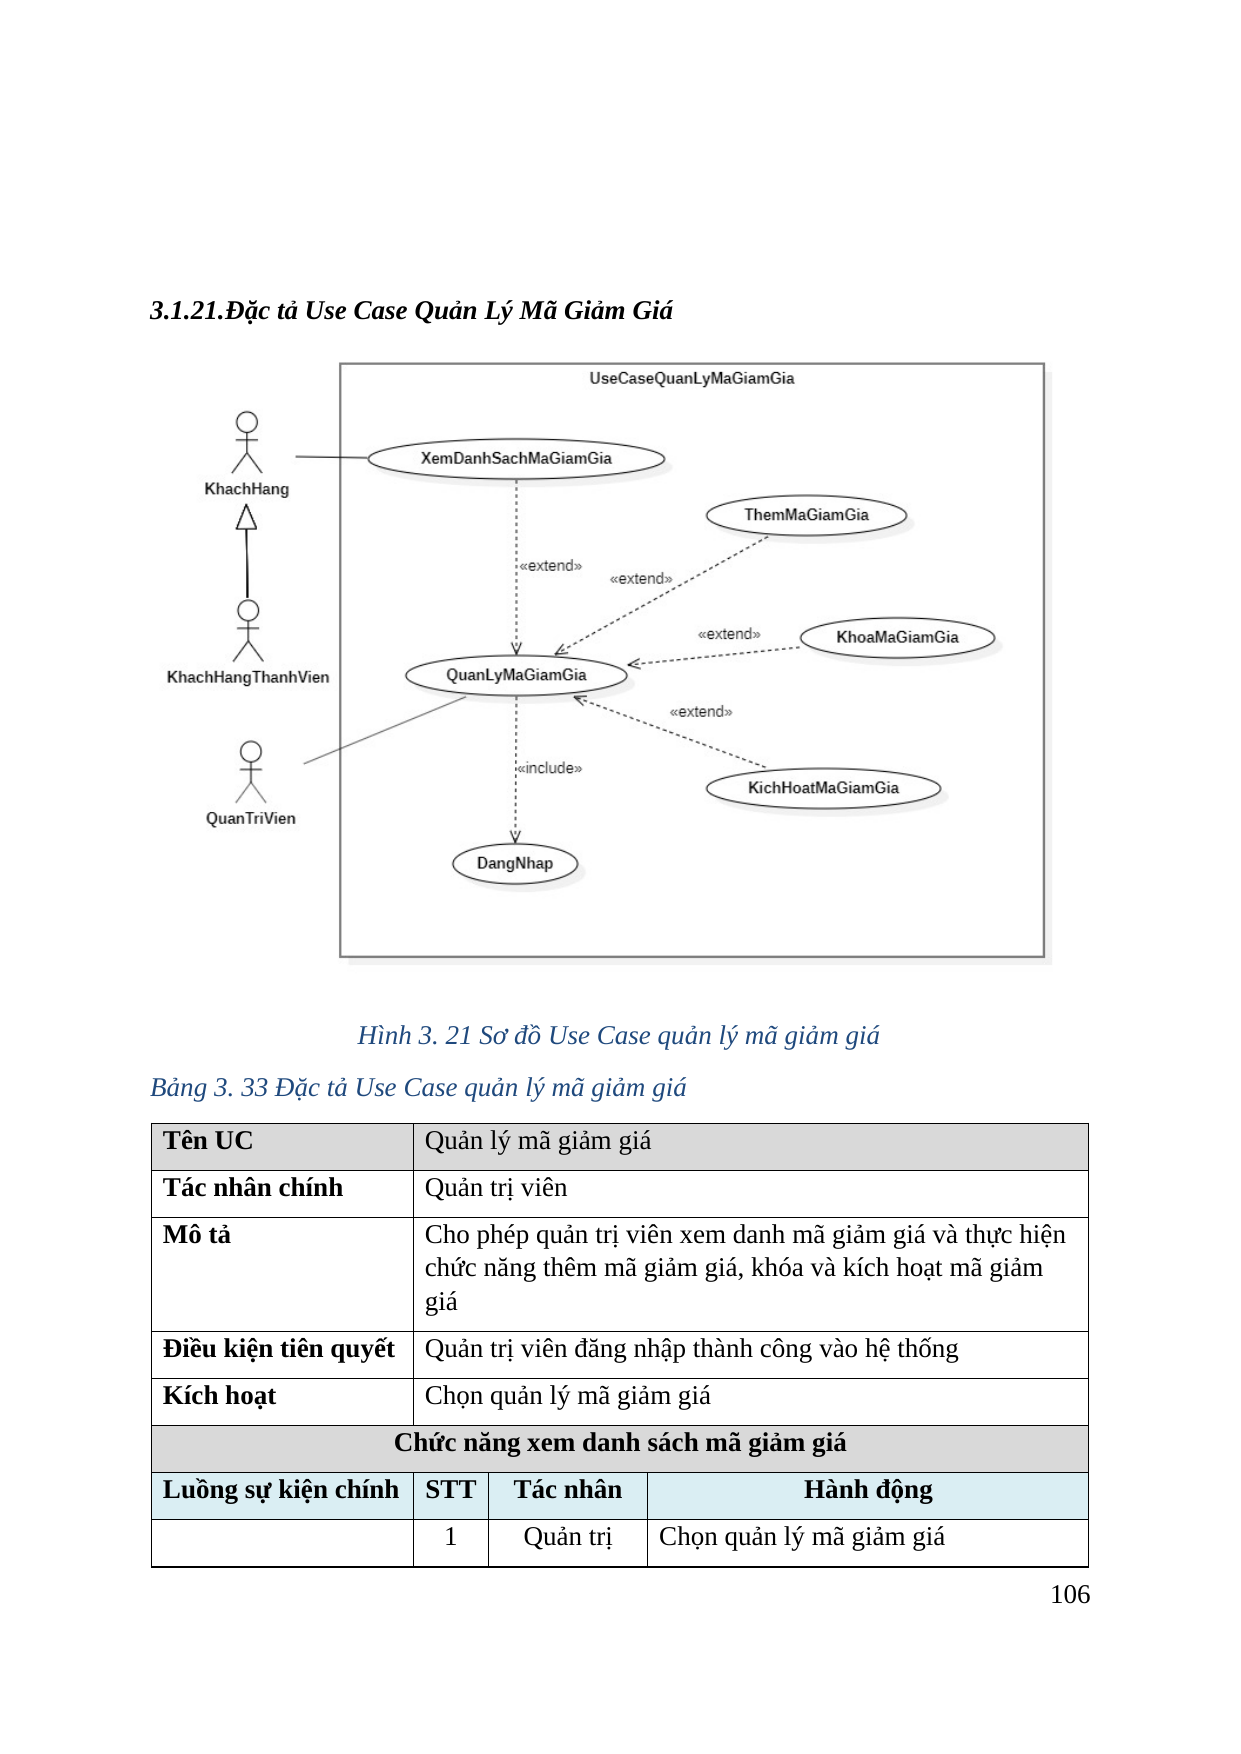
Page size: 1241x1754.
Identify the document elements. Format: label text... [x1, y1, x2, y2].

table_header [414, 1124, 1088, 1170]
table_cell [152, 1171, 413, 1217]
picture [150, 352, 1091, 1004]
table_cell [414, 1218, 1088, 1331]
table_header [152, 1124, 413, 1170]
text Hình 3. 21 Sơ đồ Use Case quản lý mã giảm giá [150, 1019, 1090, 1050]
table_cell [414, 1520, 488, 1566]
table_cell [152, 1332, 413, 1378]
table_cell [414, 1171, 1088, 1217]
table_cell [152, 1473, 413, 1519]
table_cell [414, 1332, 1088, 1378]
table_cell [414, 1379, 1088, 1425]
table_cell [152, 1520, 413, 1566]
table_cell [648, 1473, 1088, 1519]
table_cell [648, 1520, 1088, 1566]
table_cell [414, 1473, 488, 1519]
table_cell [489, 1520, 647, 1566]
list Đặc tả Use Case Quản Lý Mã Giảm Giá [150, 294, 1090, 325]
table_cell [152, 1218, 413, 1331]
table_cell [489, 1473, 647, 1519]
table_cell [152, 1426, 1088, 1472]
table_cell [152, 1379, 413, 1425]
